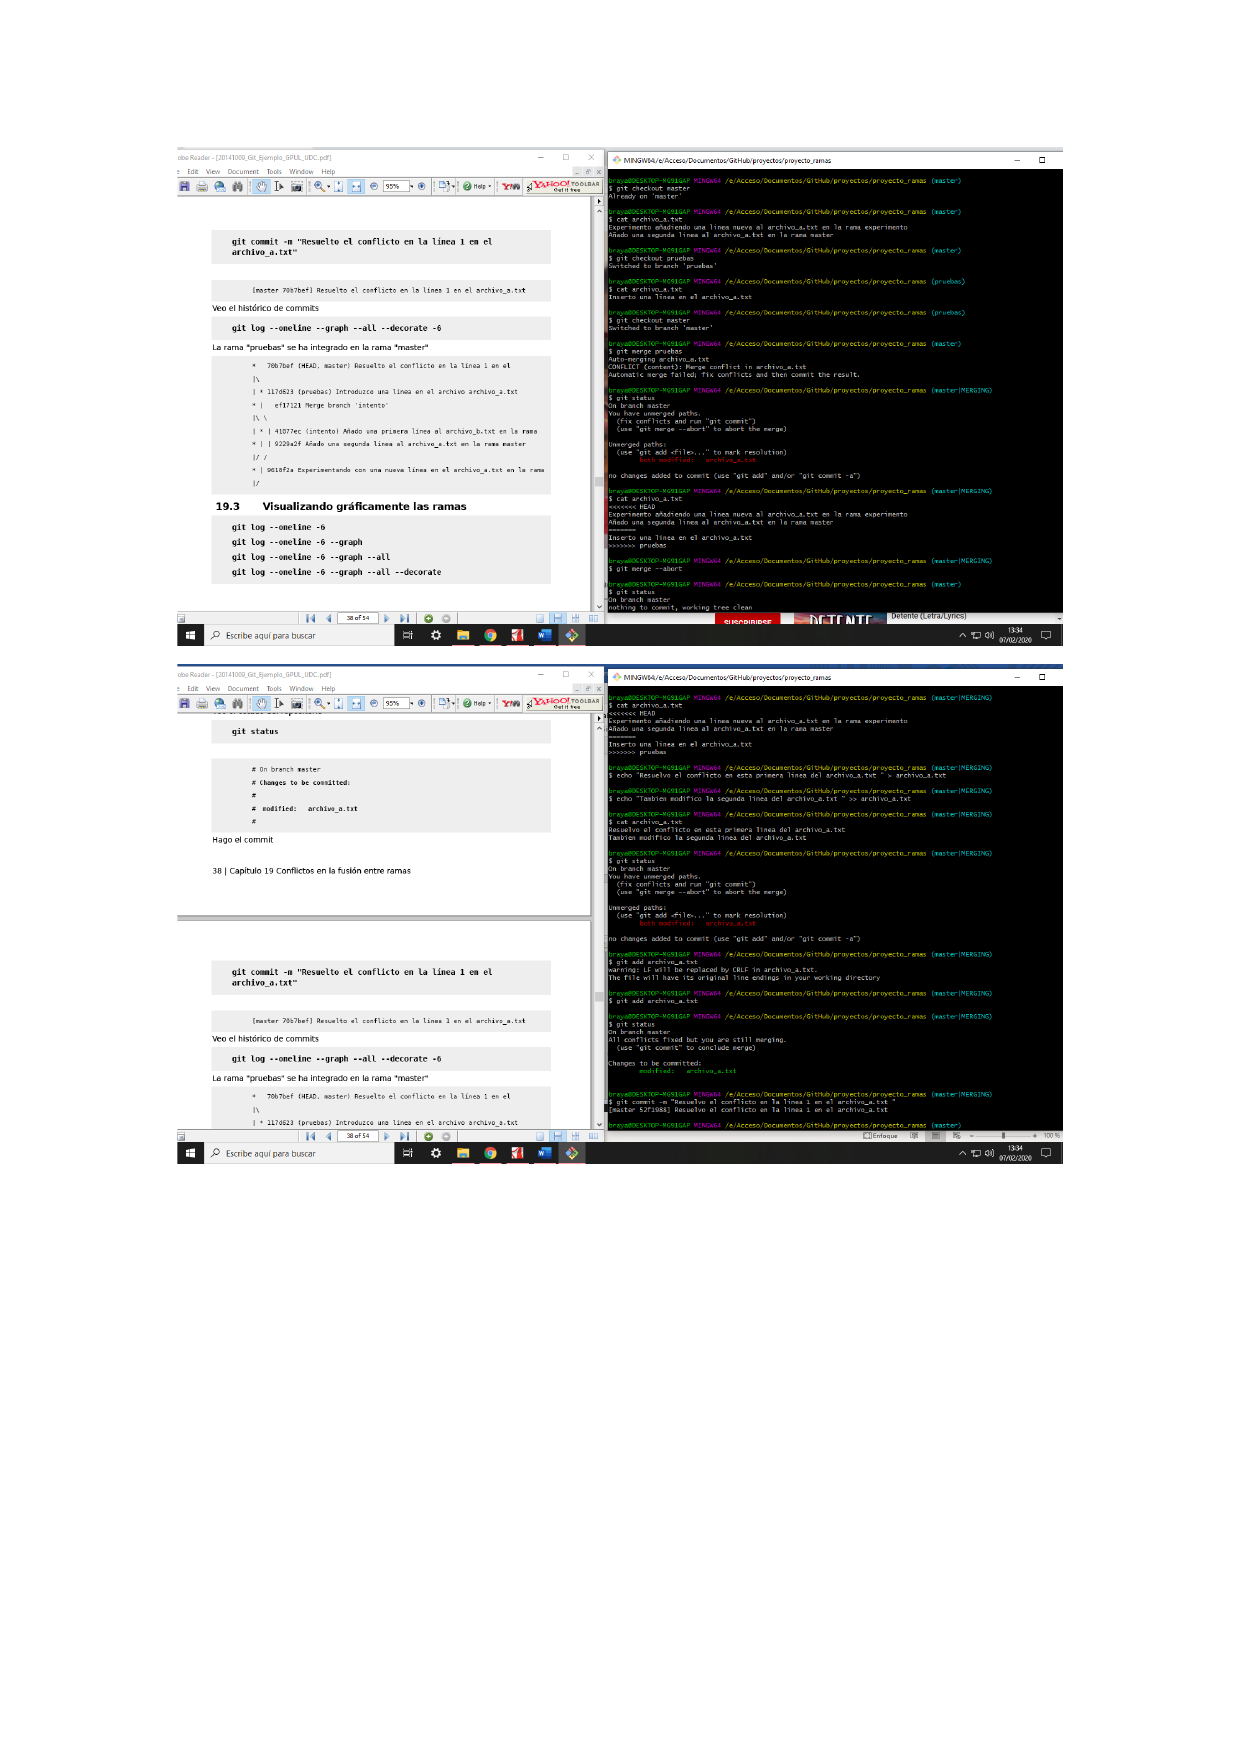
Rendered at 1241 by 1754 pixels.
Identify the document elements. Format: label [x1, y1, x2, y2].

picture [177, 664, 1063, 1164]
picture [177, 147, 1063, 646]
